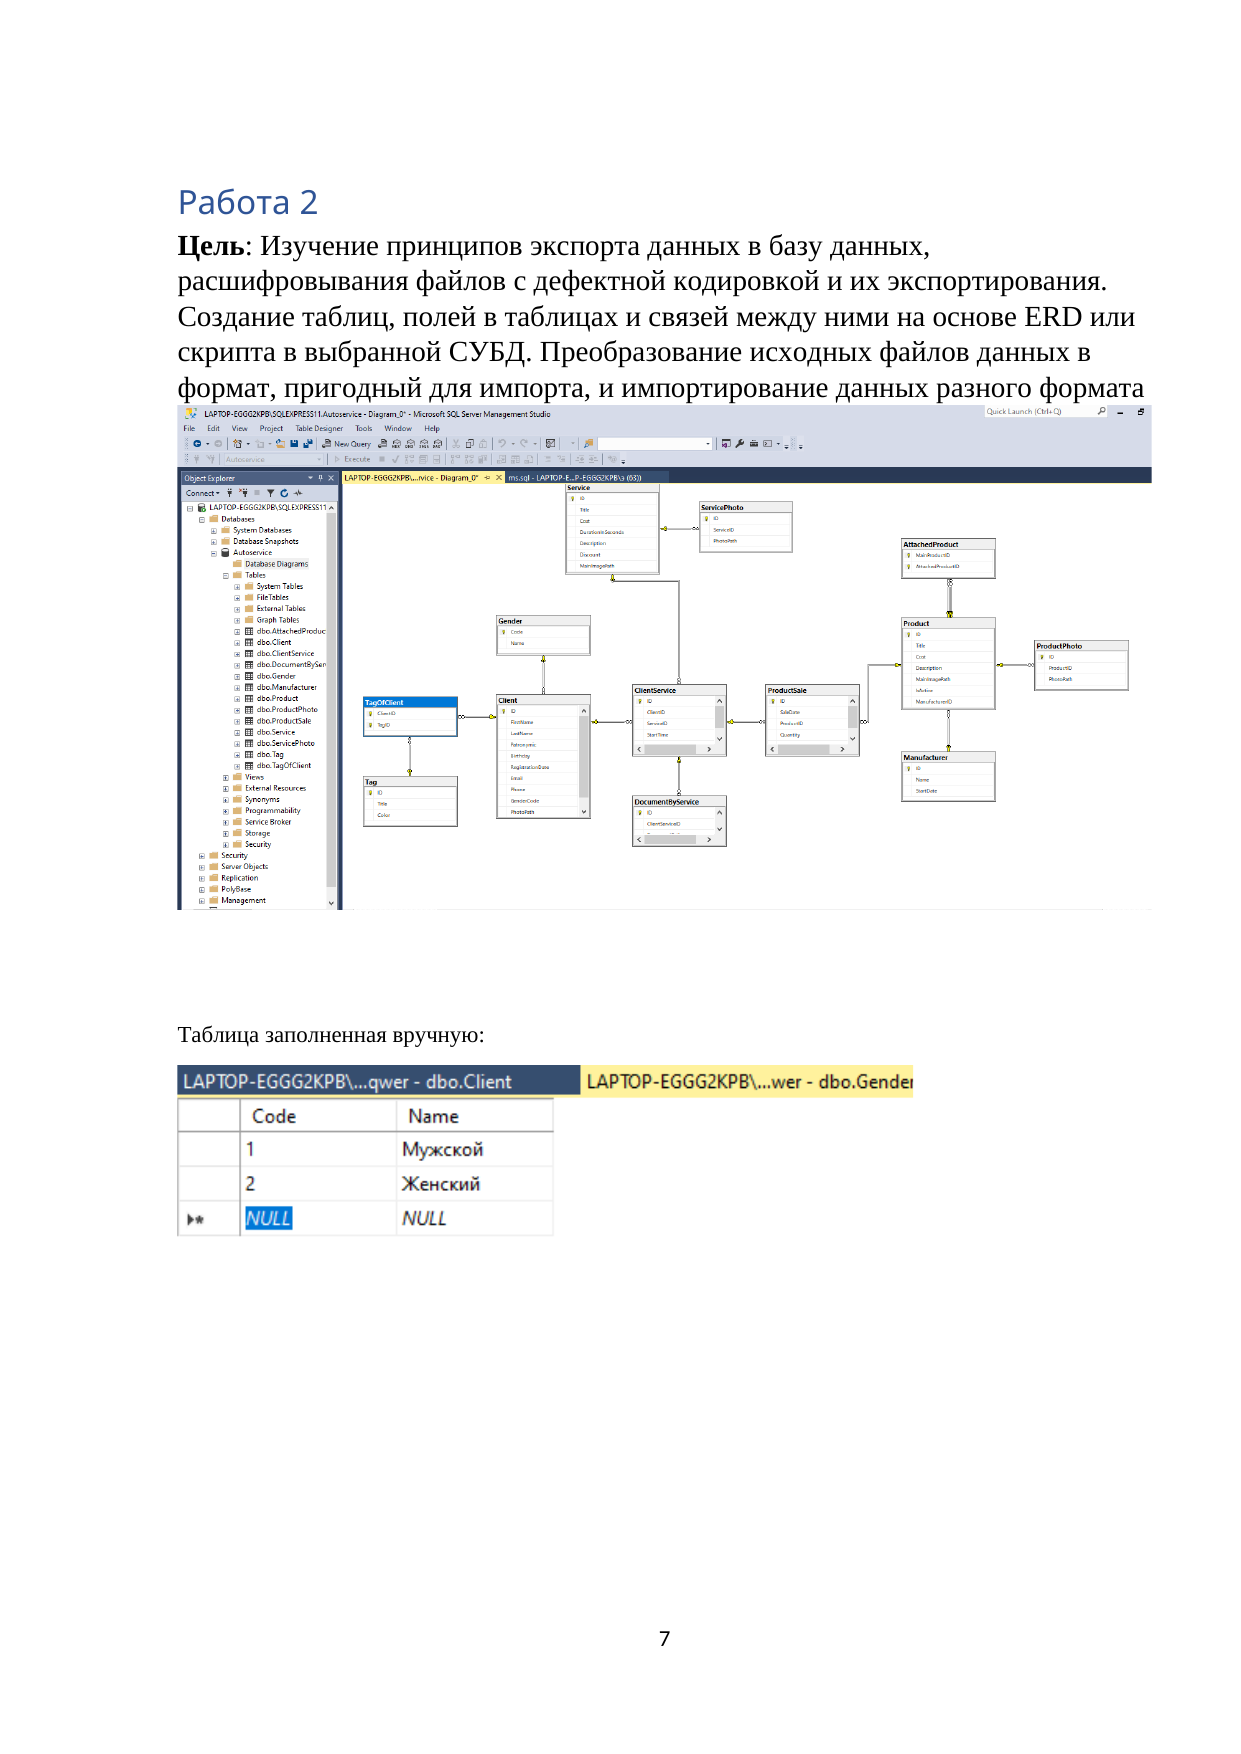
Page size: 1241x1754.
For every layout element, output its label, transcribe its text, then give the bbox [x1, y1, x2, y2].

text Таблица заполненная вручную: [177, 1021, 1152, 1047]
subtitle Работа 2 [177, 179, 1152, 224]
picture [177, 1065, 914, 1238]
picture [177, 405, 1152, 910]
text Цель: Изучение принципов экспорта данных в базу данных, расшифровывания файлов с дефектной кодировкой и их экспортирования. Создание таблиц, полей в таблицах и связей между ними на основе ERD или скрипта в выбранной СУБД. Преобразование исходных файлов данных в формат, пригодный для импорта, и импортирование данных разного формата [177, 228, 1152, 405]
